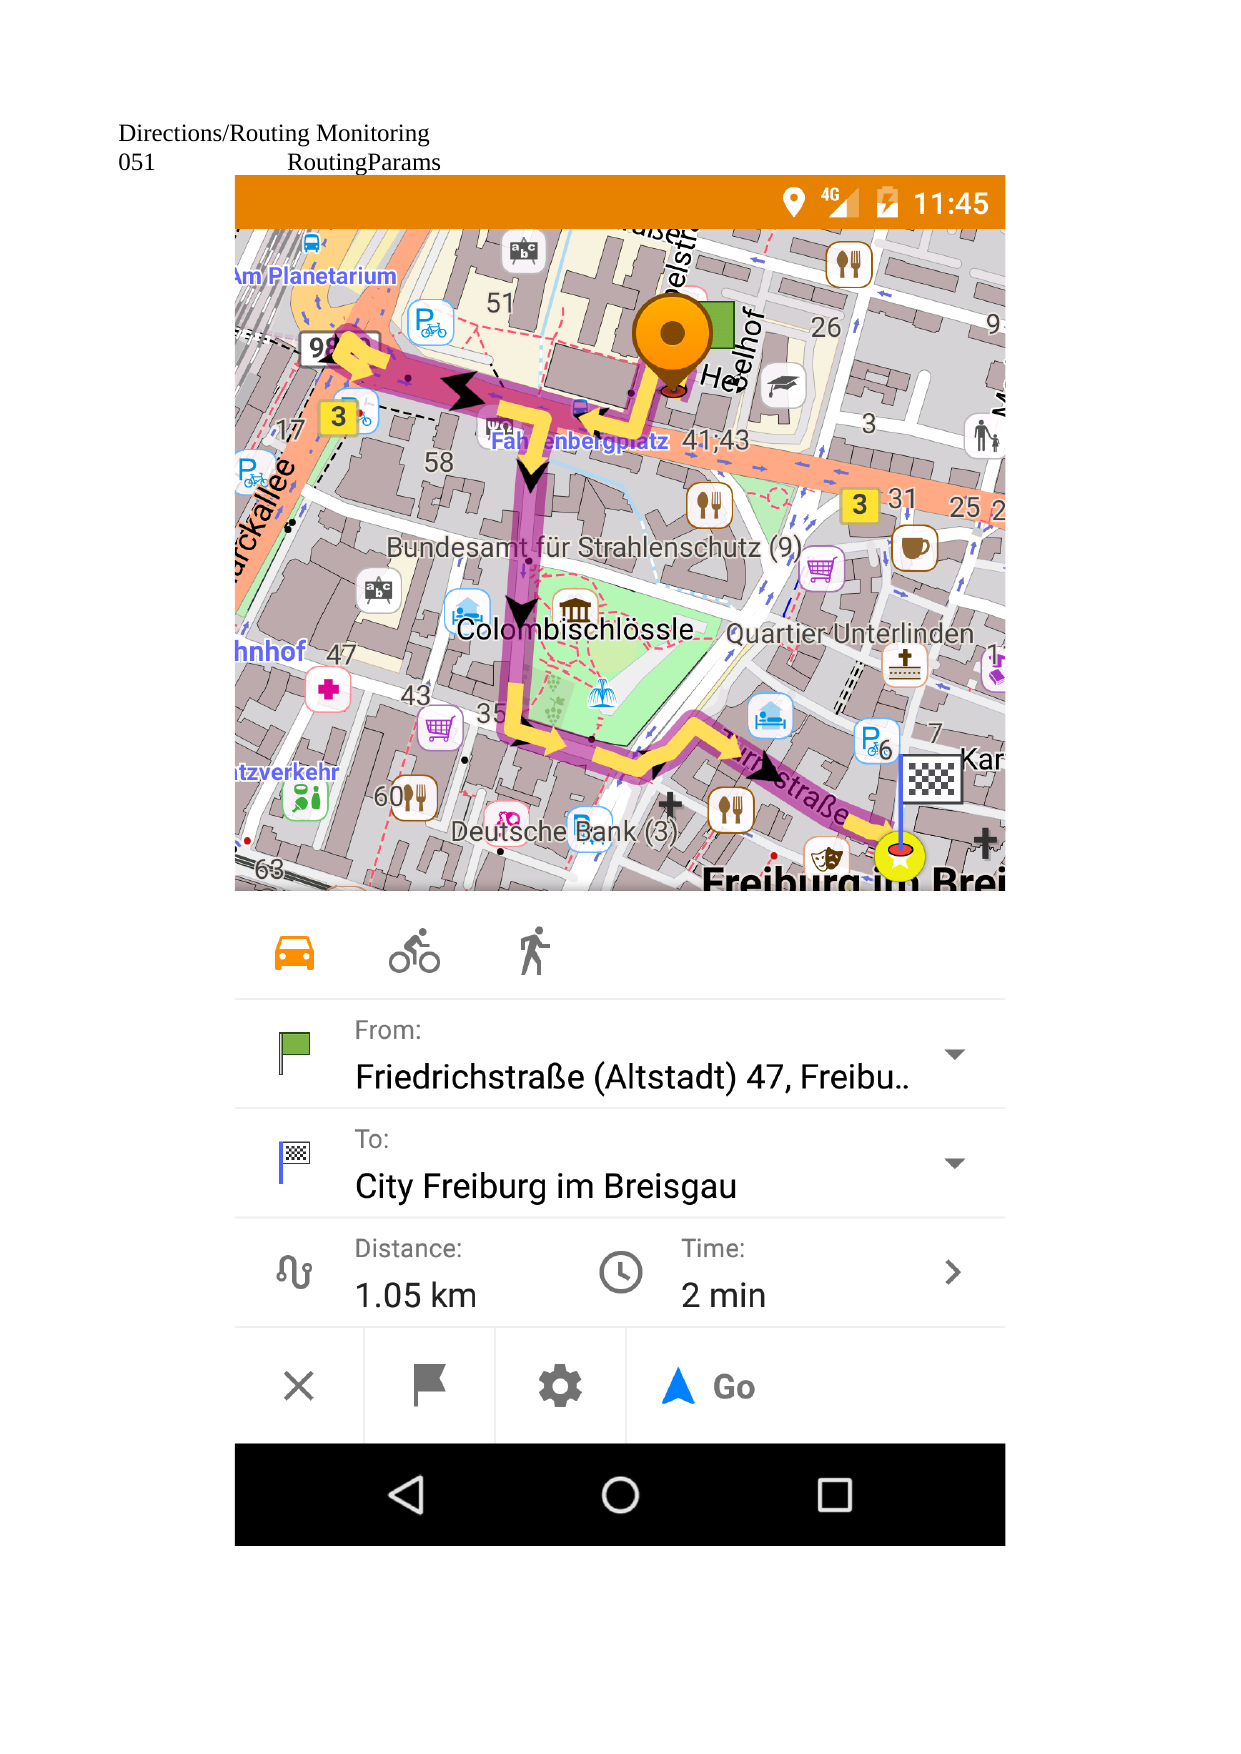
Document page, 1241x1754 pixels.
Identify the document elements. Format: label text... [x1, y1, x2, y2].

picture [234, 175, 1006, 1546]
text 051 RoutingParams [118, 147, 1122, 176]
text Directions/Routing Monitoring [118, 118, 1122, 147]
